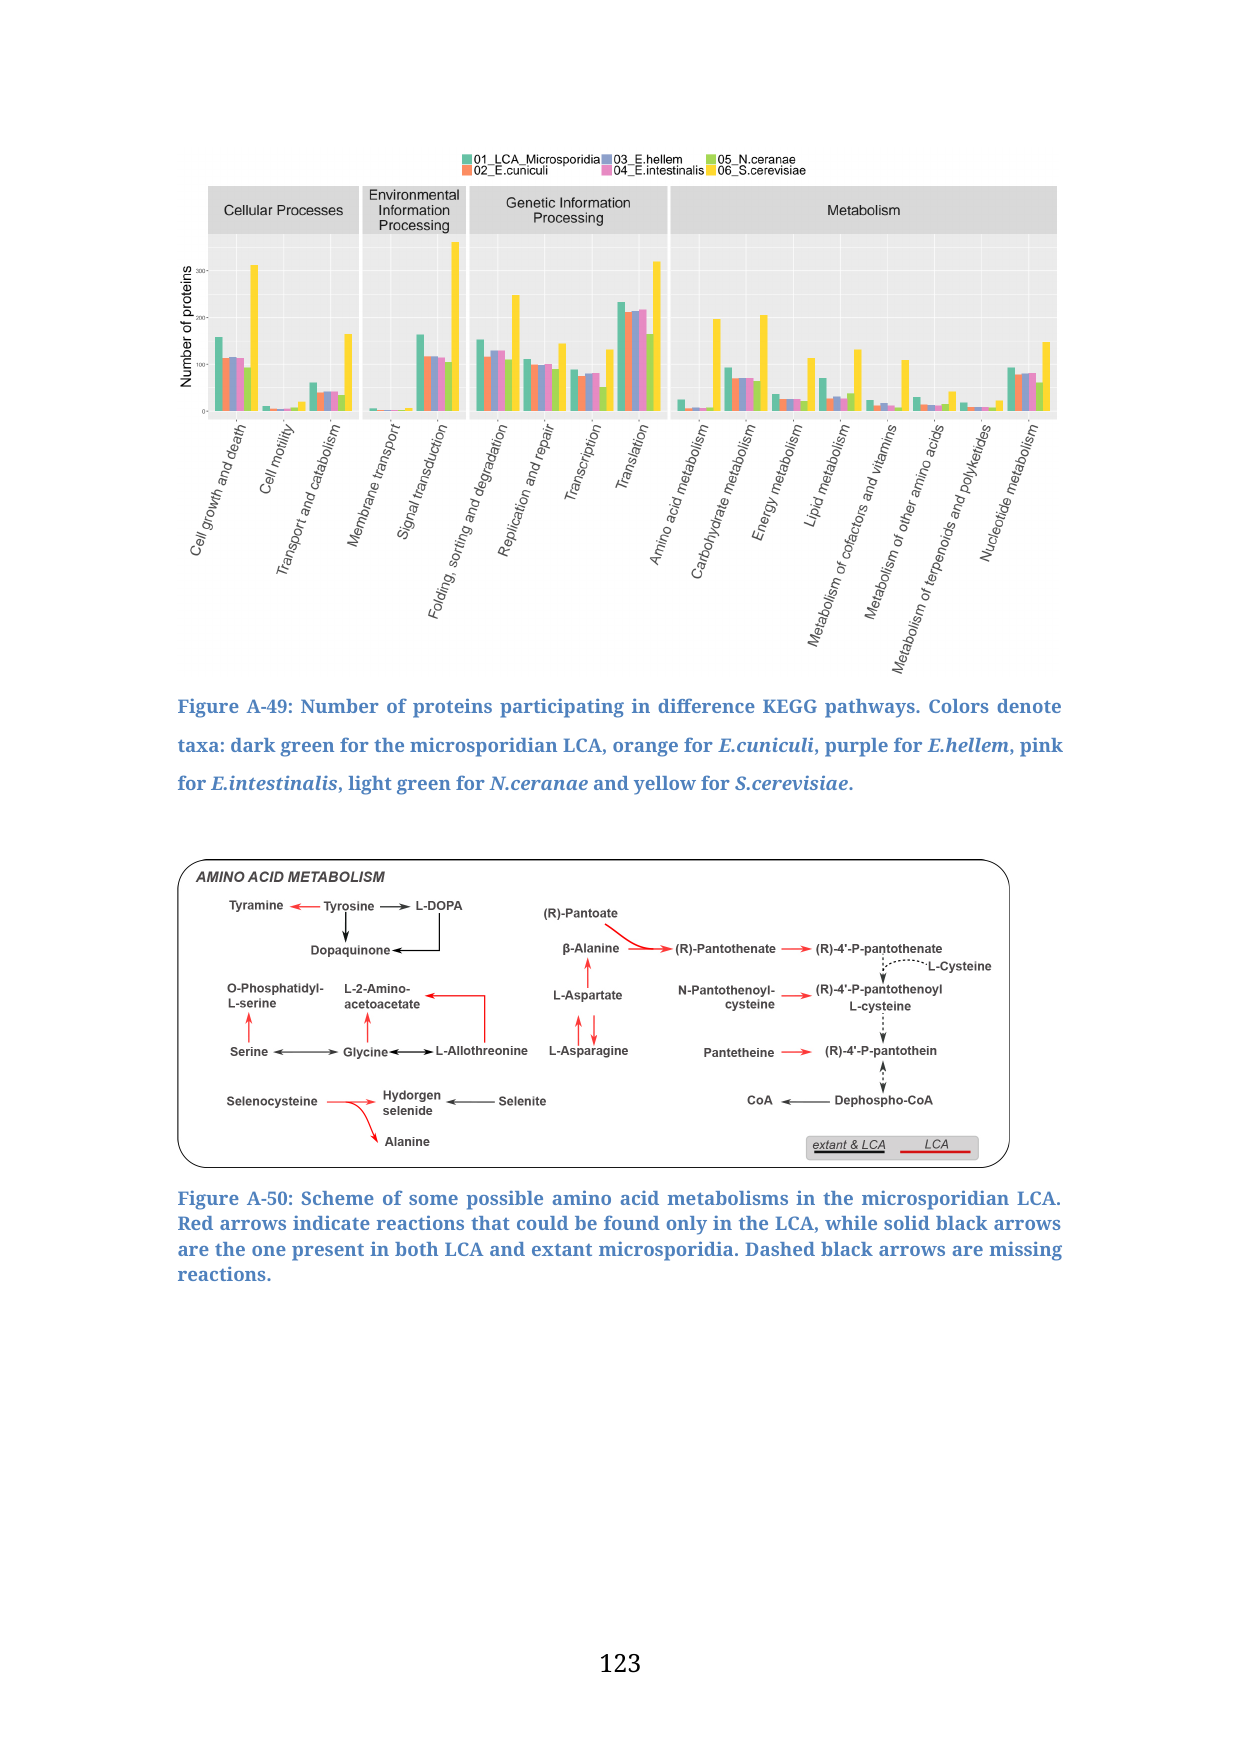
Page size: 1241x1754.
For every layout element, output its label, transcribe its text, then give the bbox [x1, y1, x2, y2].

picture [177, 859, 1010, 1168]
